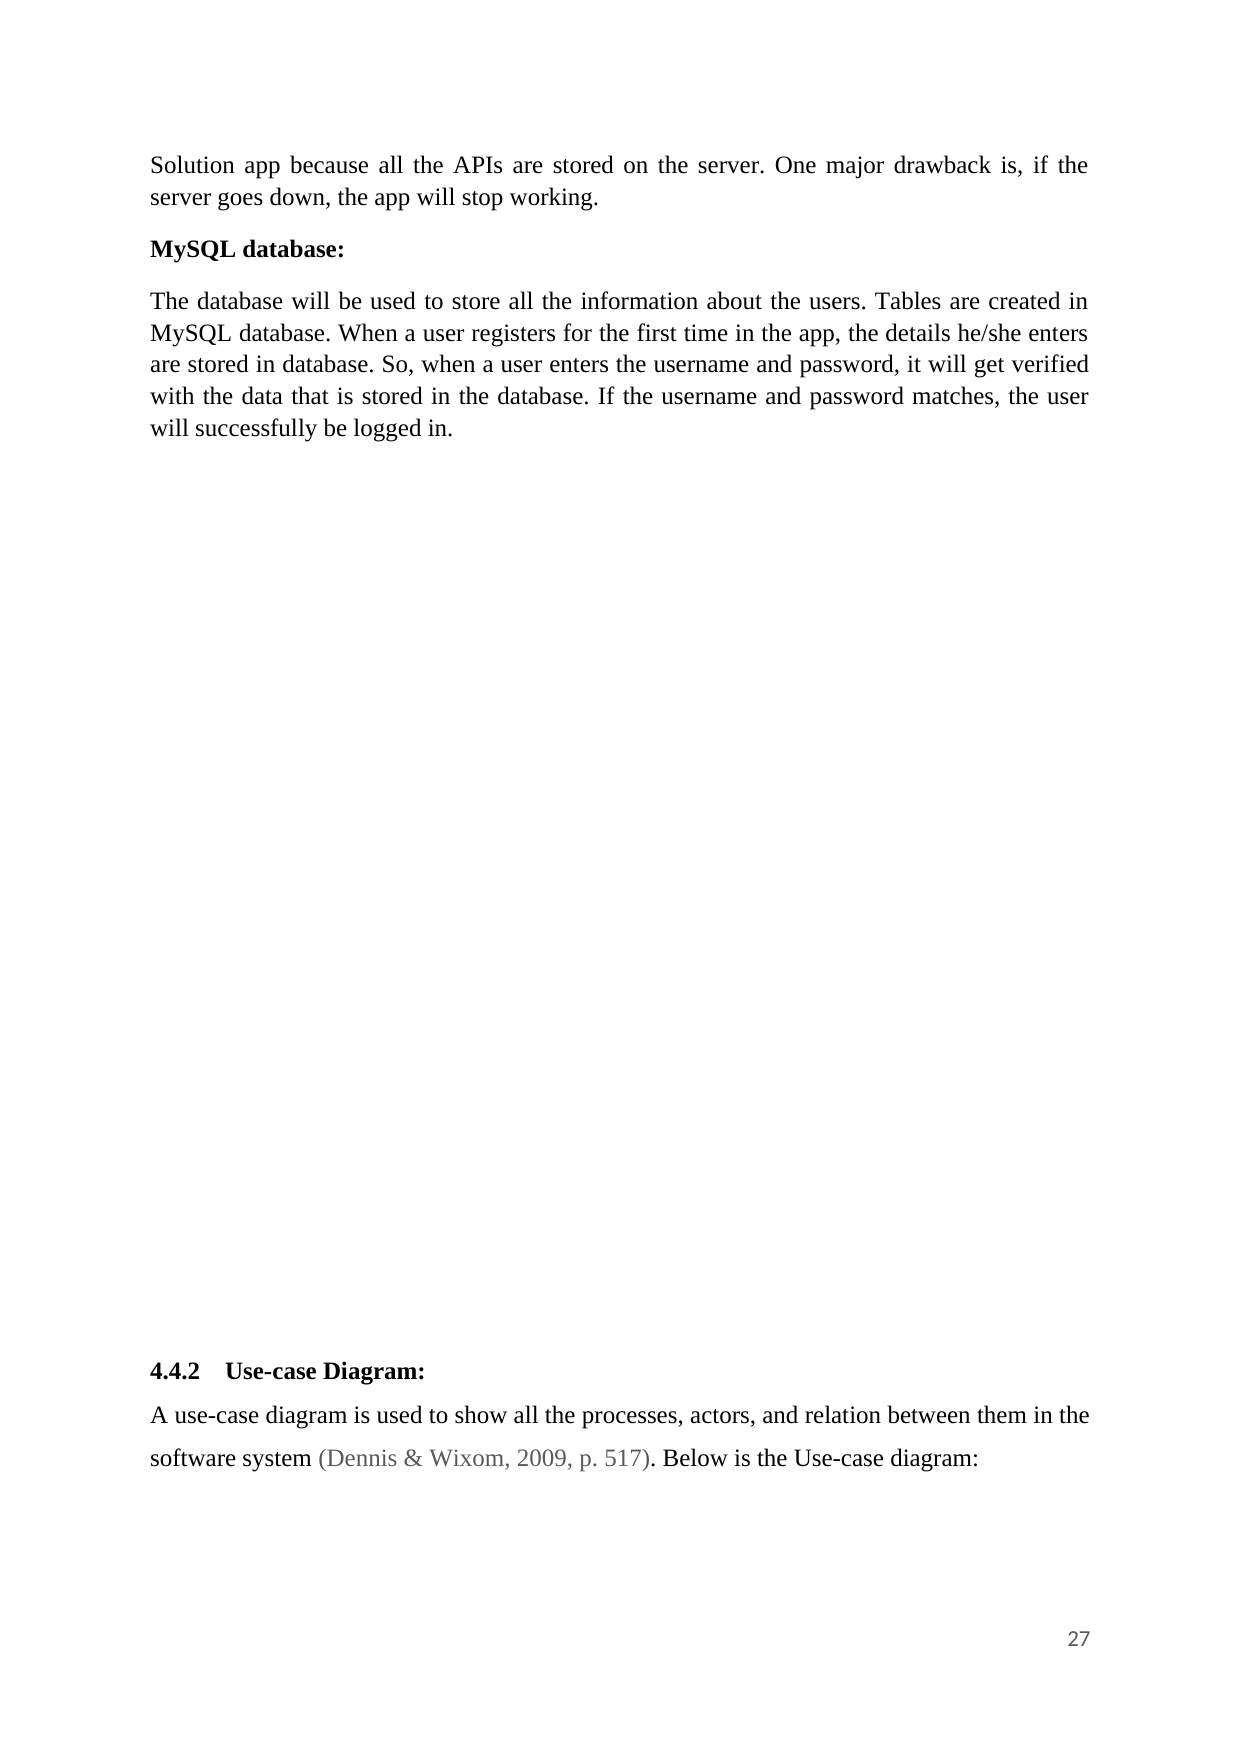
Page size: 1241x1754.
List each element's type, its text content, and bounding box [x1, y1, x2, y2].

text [150, 150, 1090, 210]
text MySQL database: [150, 234, 1090, 263]
subtitle Use-case Diagram: [150, 1356, 1090, 1384]
text The database will be used to store all the information about the users. Tables are created in MySQL database. When a user registers for the first time in the app, the details he/she enters are stored in database. So, when a user enters the username and password, it will get verified with the data that is stored in the database. If the username and password matches, the user will successfully be logged in. [150, 286, 1090, 441]
text A use-case diagram is used to show all the processes, actors, and relation between them in the software system. Below is the Use-case diagram: [150, 1400, 1090, 1472]
